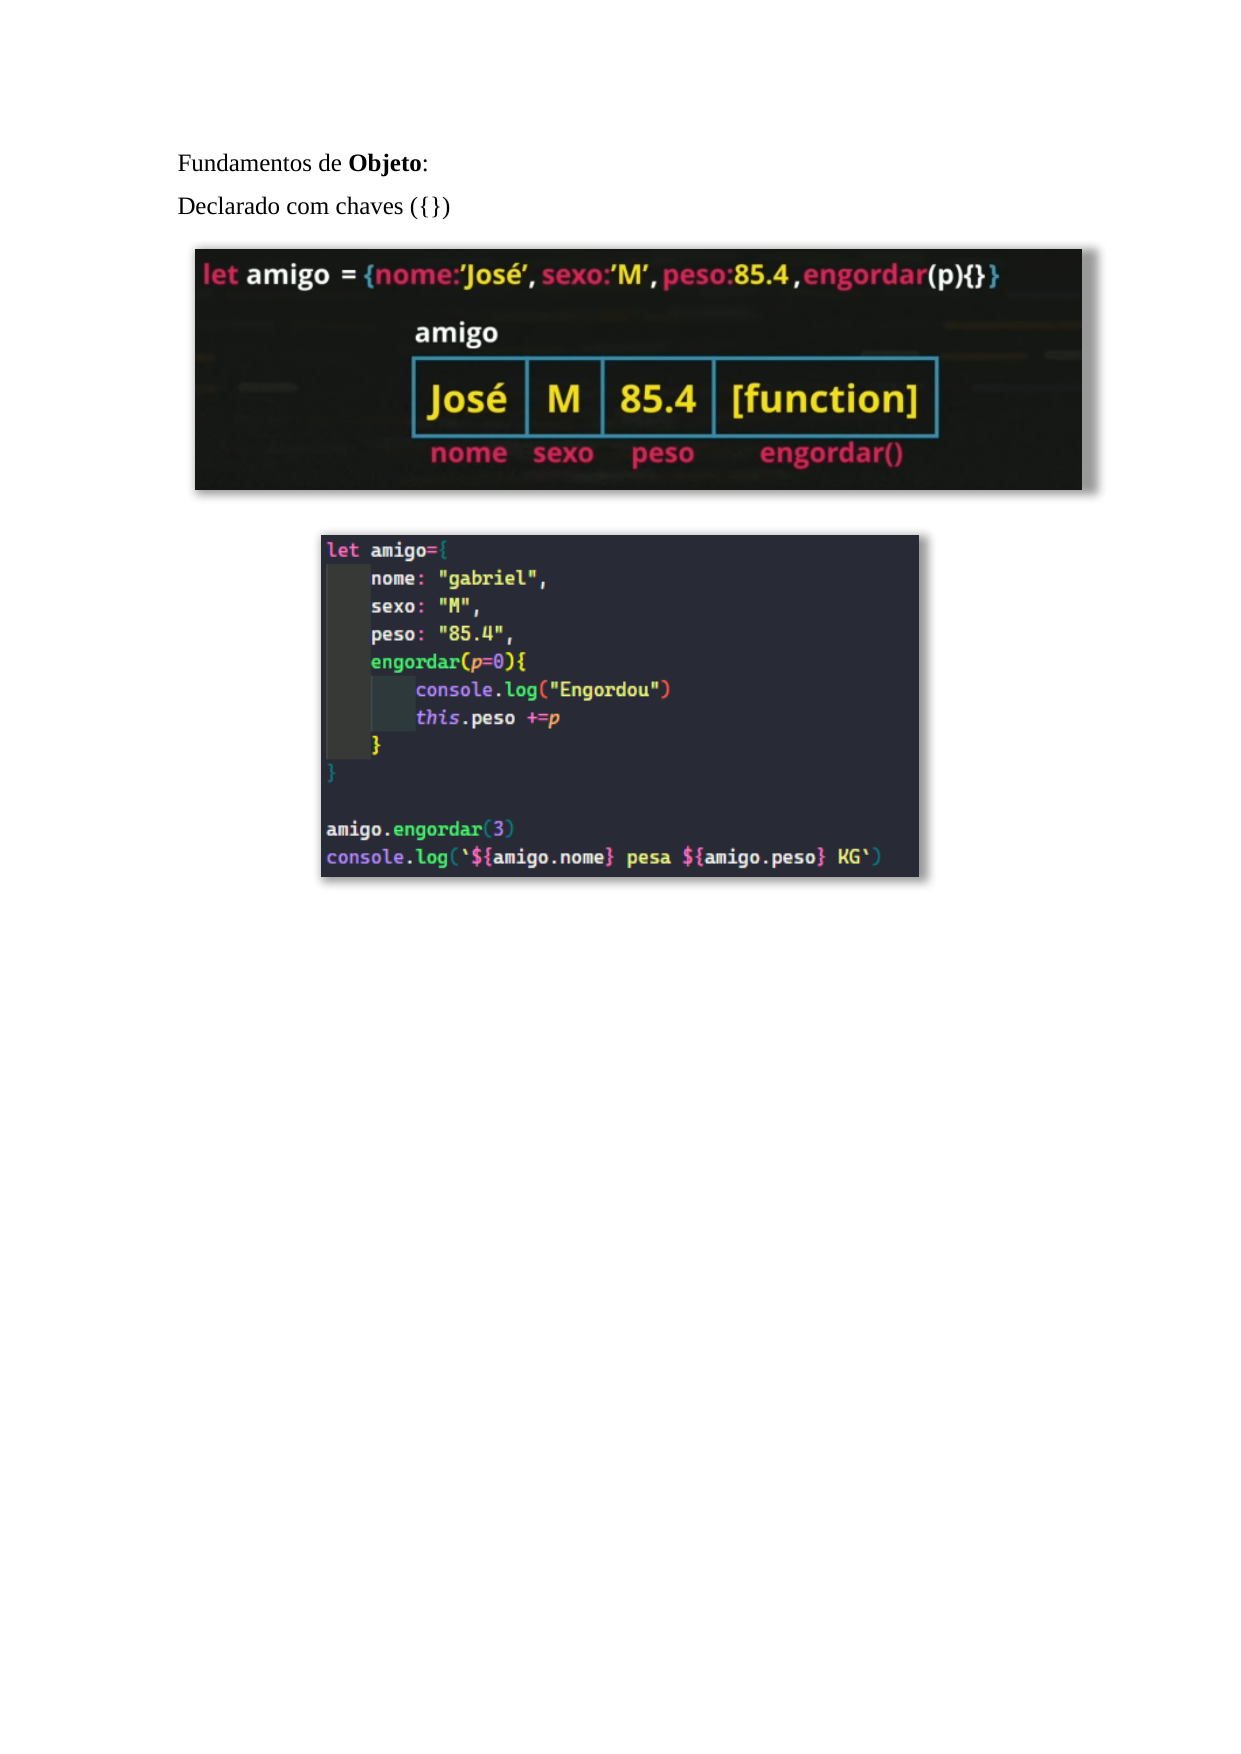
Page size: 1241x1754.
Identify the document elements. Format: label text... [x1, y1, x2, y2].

text Declarado com chaves ({}) [177, 191, 1063, 219]
picture [195, 249, 1082, 490]
picture [321, 535, 919, 877]
text Fundamentos de Objeto: [177, 148, 1063, 176]
